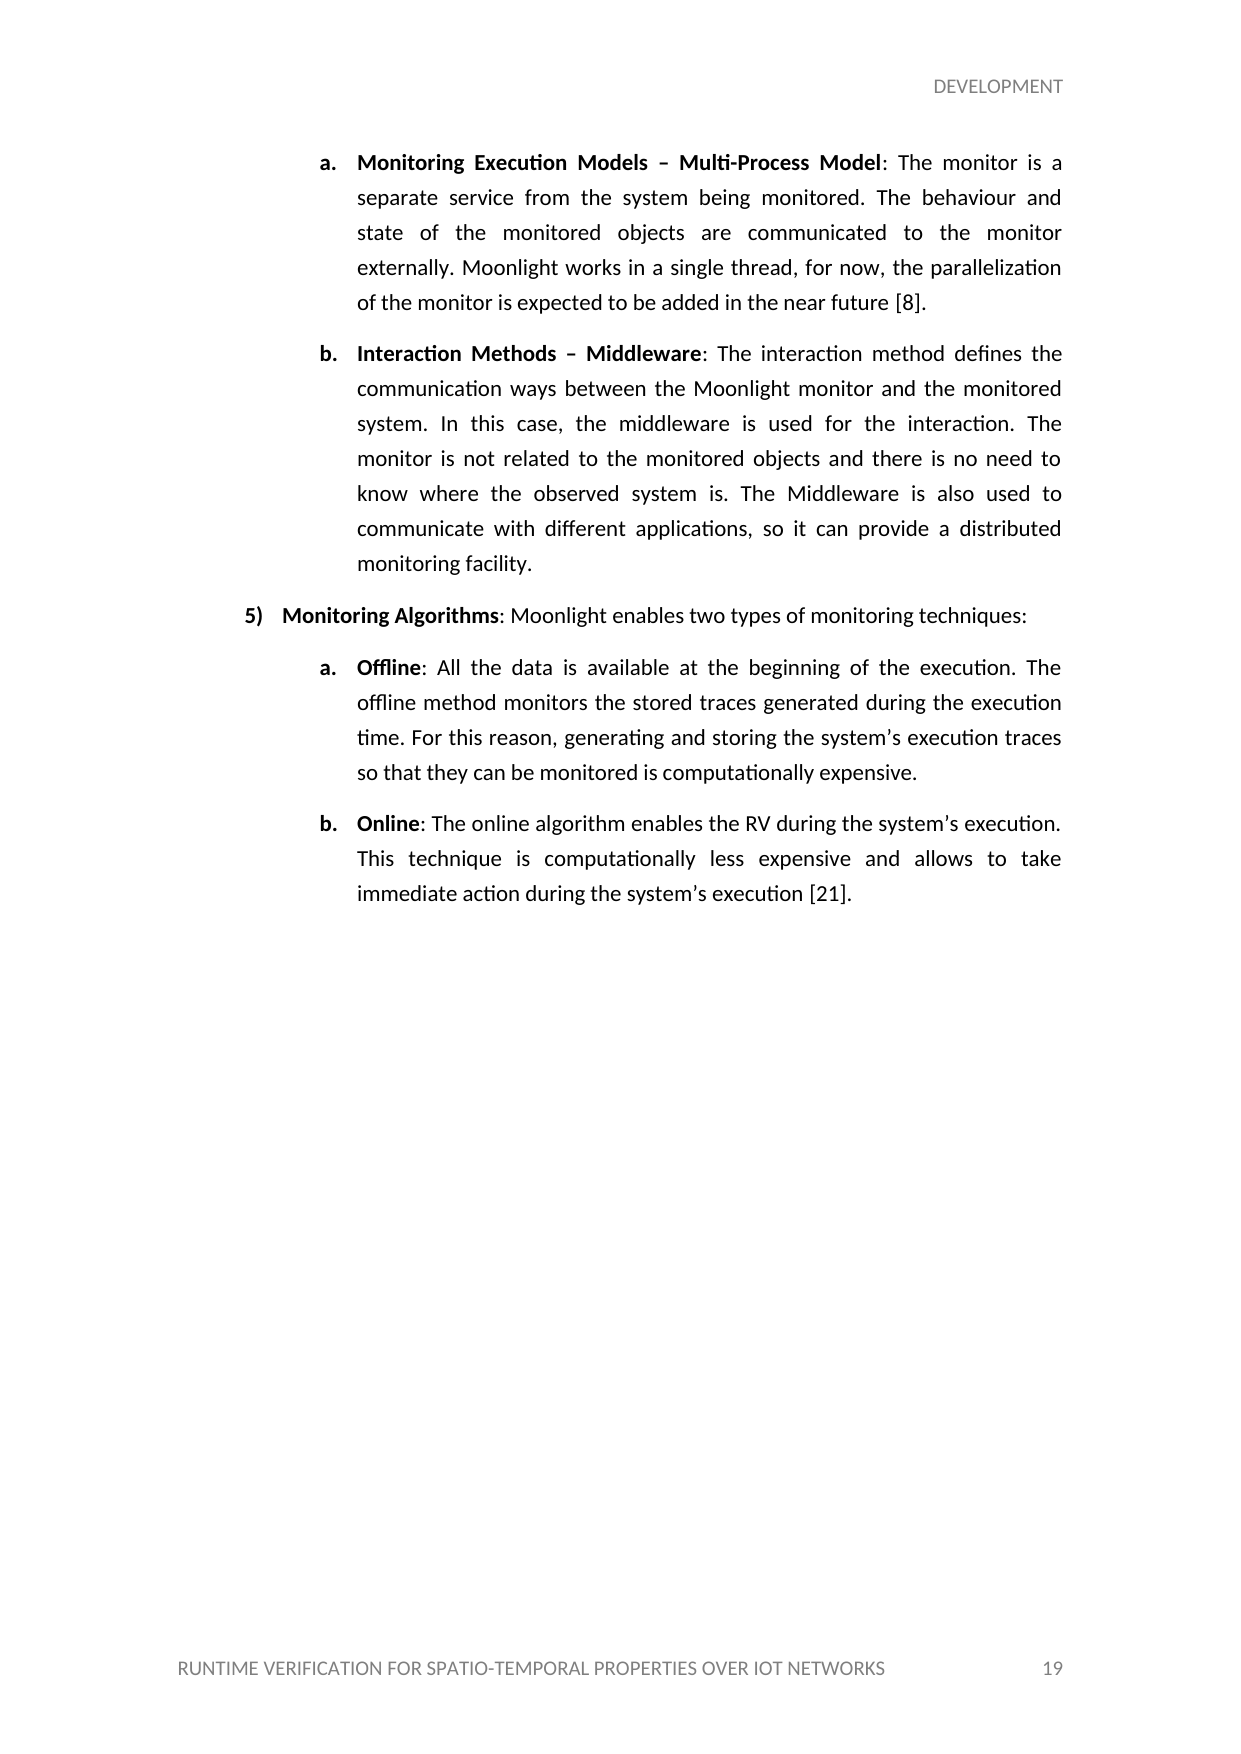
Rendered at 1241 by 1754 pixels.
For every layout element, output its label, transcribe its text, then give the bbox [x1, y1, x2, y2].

list Online: The online algorithm enables the RV during the system’s execution. This technique is computationally less expensive and allows to take immediate action during the system’s execution. [319, 809, 1063, 907]
list Interaction Methods – Middleware: The interaction method defines the communication ways between the Moonlight monitor and the monitored system. In this case, the middleware is used for the interaction. The monitor is not related to the monitored objects and there is no need to know where the observed system is. The Middleware is also used to communicate with different applications, so it can provide a distributed monitoring facility. [319, 339, 1063, 577]
list Offline: All the data is available at the beginning of the execution. The offline method monitors the stored traces generated during the execution time. For this reason, generating and storing the system’s execution traces so that they can be monitored is computationally expensive. [319, 653, 1063, 786]
list Monitoring Algorithms: Moonlight enables two types of monitoring techniques: [244, 601, 1063, 629]
list Monitoring Execution Models – Multi-Process Model: The monitor is a separate service from the system being monitored. The behaviour and state of the monitored objects are communicated to the monitor externally. Moonlight works in a single thread, for now, the parallelization of the monitor is expected to be added in the near future. [319, 148, 1063, 316]
